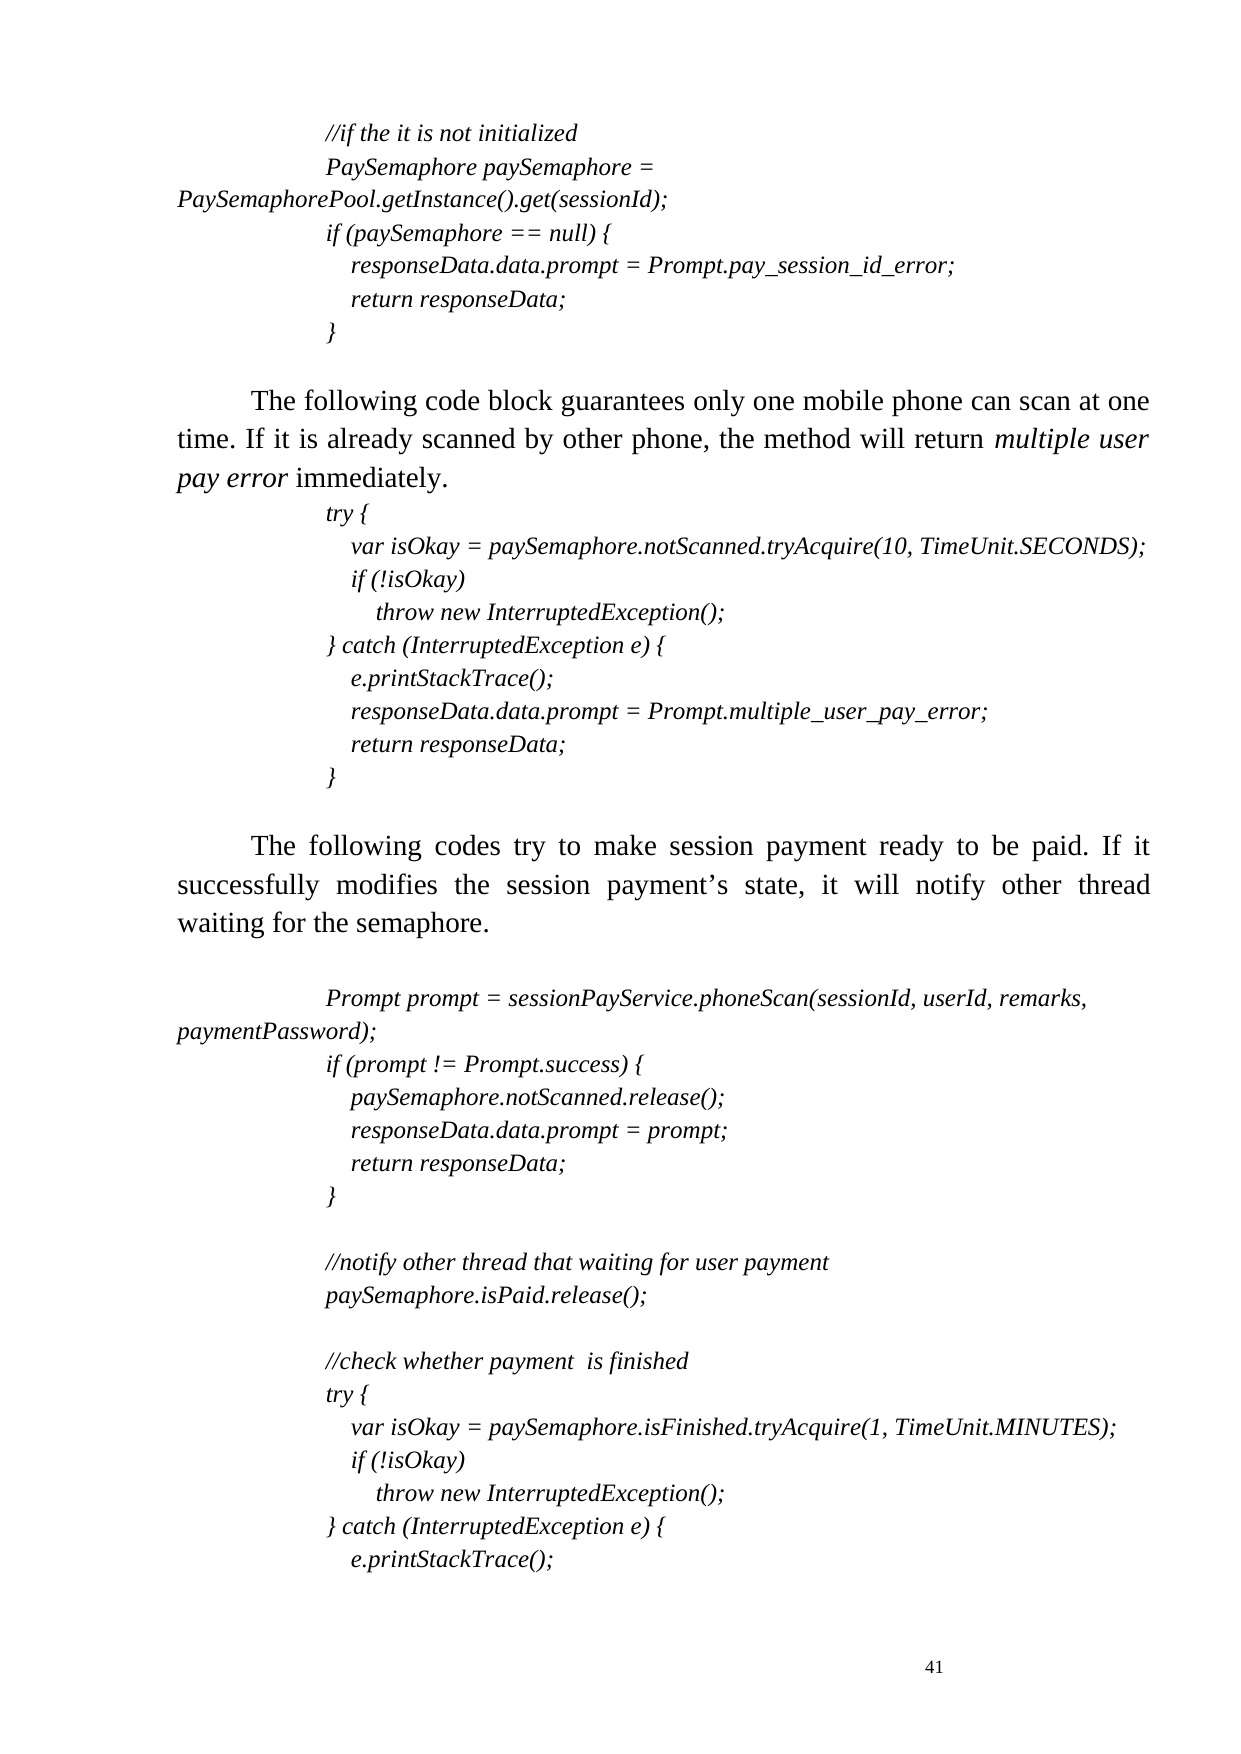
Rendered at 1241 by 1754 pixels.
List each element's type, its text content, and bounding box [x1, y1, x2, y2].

text responseData.data.prompt = Prompt.multiple_user_pay_error; [177, 696, 1152, 725]
text if (paySemaphore == null) { [177, 218, 1152, 246]
text PaySemaphore paySemaphore = PaySemaphorePool.getInstance().get(sessionId); [177, 152, 1152, 213]
text if (!isOkay) [177, 1445, 1152, 1474]
text e.printStackTrace(); [177, 1544, 1152, 1573]
text } [177, 762, 1152, 791]
text try { [177, 498, 1152, 527]
text //check whether payment is finished [177, 1346, 1152, 1375]
text e.printStackTrace(); [177, 663, 1152, 692]
text var isOkay = paySemaphore.isFinished.tryAcquire(1, TimeUnit.MINUTES); [177, 1412, 1152, 1441]
text return responseData; [177, 1148, 1152, 1177]
text throw new InterruptedException(); [177, 597, 1152, 626]
text paySemaphore.notScanned.release(); [177, 1082, 1152, 1111]
text //notify other thread that waiting for user payment [177, 1247, 1152, 1276]
text if (prompt != Prompt.success) { [177, 1049, 1152, 1077]
text } catch (InterruptedException e) { [177, 1511, 1152, 1540]
text var isOkay = paySemaphore.notScanned.tryAcquire(10, TimeUnit.SECONDS); [177, 531, 1152, 560]
text return responseData; [177, 729, 1152, 758]
text } catch (InterruptedException e) { [177, 630, 1152, 659]
text responseData.data.prompt = Prompt.pay_session_id_error; [177, 251, 1152, 279]
text try { [177, 1379, 1152, 1408]
text //if the it is not initialized [177, 118, 1152, 147]
text } [177, 1181, 1152, 1209]
text responseData.data.prompt = prompt; [177, 1115, 1152, 1143]
text return responseData; [177, 284, 1152, 312]
text } [177, 317, 1152, 345]
text The following codes try to make session payment ready to be paid. If it successfully modifies the session payment’s state, it will notify other thread waiting for the semaphore. [177, 828, 1152, 939]
text The following code block guarantees only one mobile phone can scan at one time. If it is already scanned by other phone, the method will return multiple user pay error immediately. [177, 383, 1152, 493]
text paySemaphore.isPaid.release(); [177, 1280, 1152, 1309]
text if (!isOkay) [177, 564, 1152, 593]
text Prompt prompt = sessionPayService.phoneScan(sessionId, userId, remarks, paymentPassword); [177, 983, 1152, 1044]
text throw new InterruptedException(); [177, 1478, 1152, 1507]
